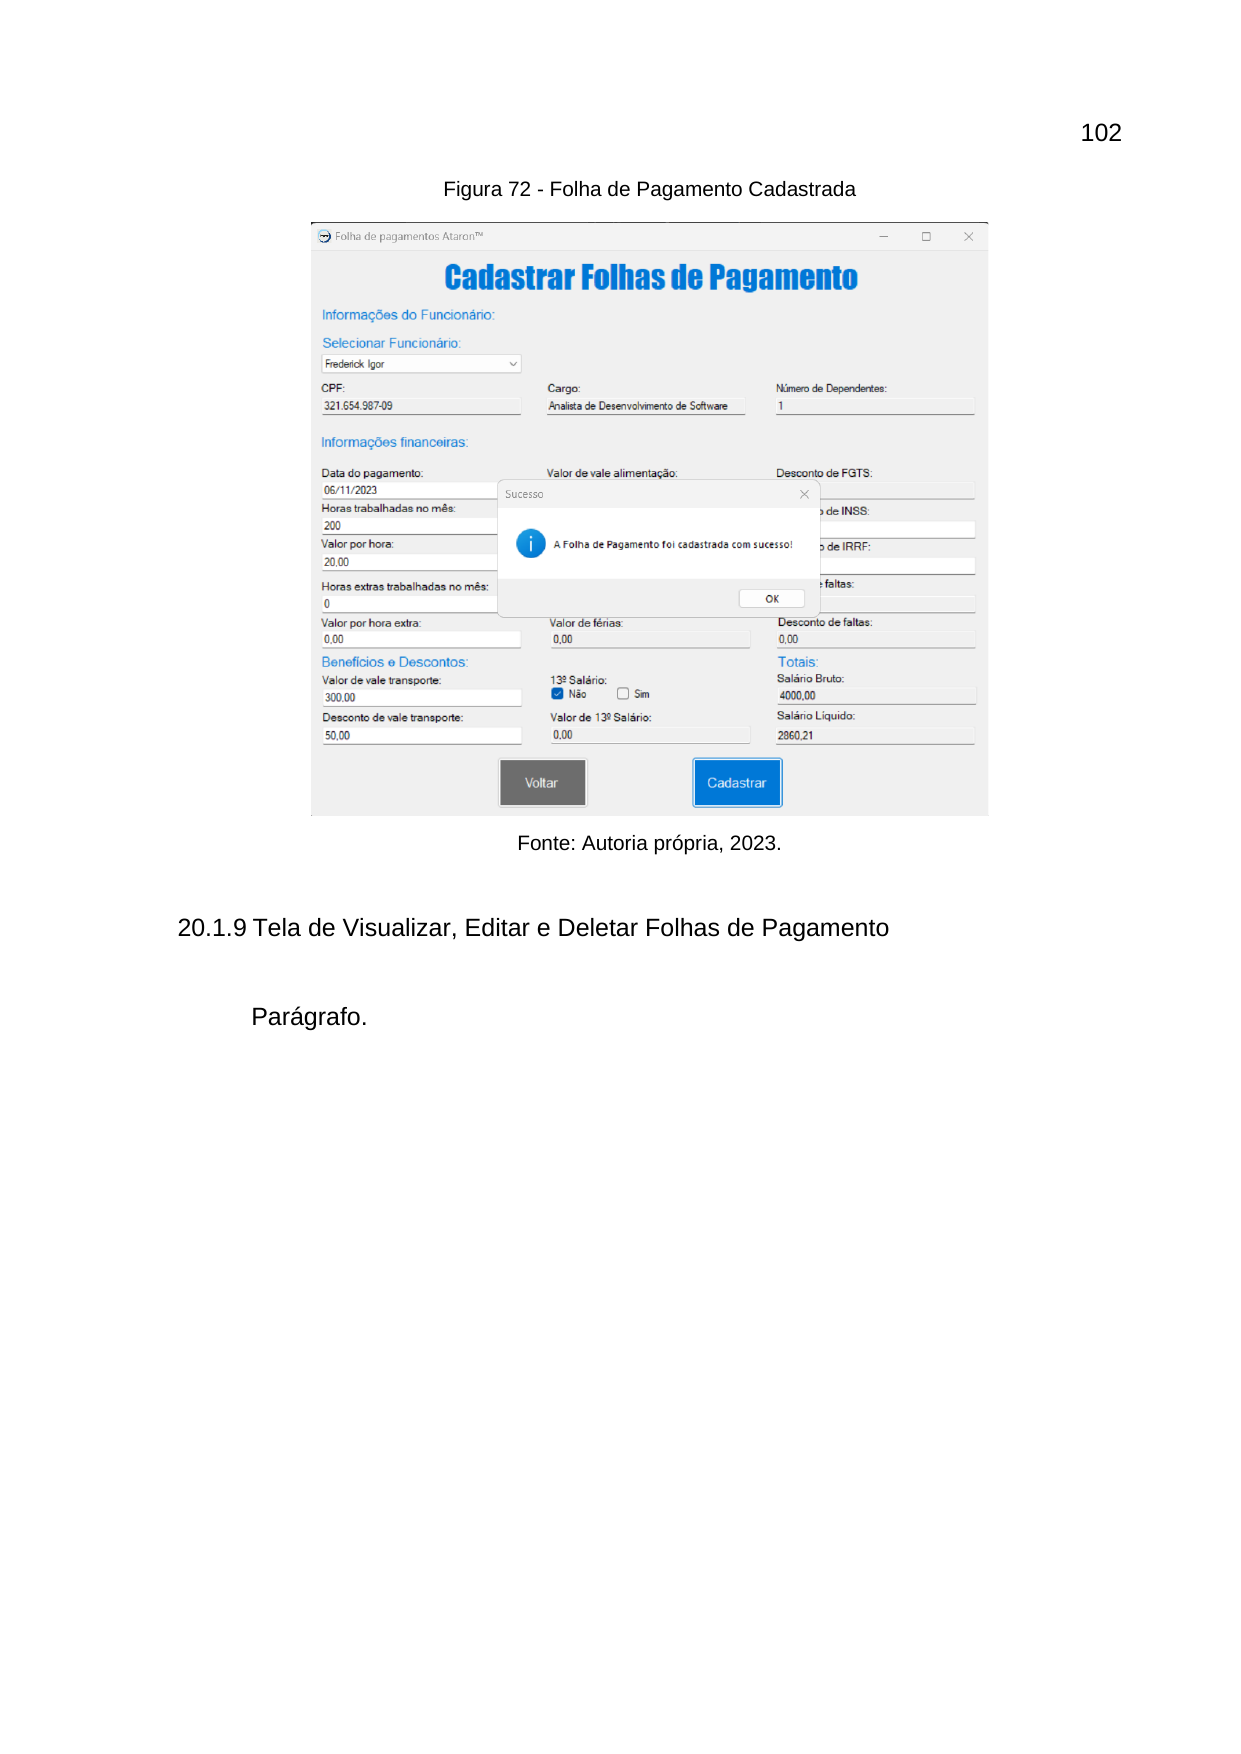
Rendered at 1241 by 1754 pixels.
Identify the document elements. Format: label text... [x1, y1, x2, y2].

text Parágrafo. [177, 1002, 1122, 1031]
picture [311, 222, 989, 816]
text Figura 72 - Folha de Pagamento Cadastrada [177, 177, 1122, 201]
subtitle Tela de Visualizar, Editar e Deletar Folhas de Pagamento [177, 912, 1122, 941]
text Fonte: Autoria própria, 2023. [177, 830, 1122, 854]
